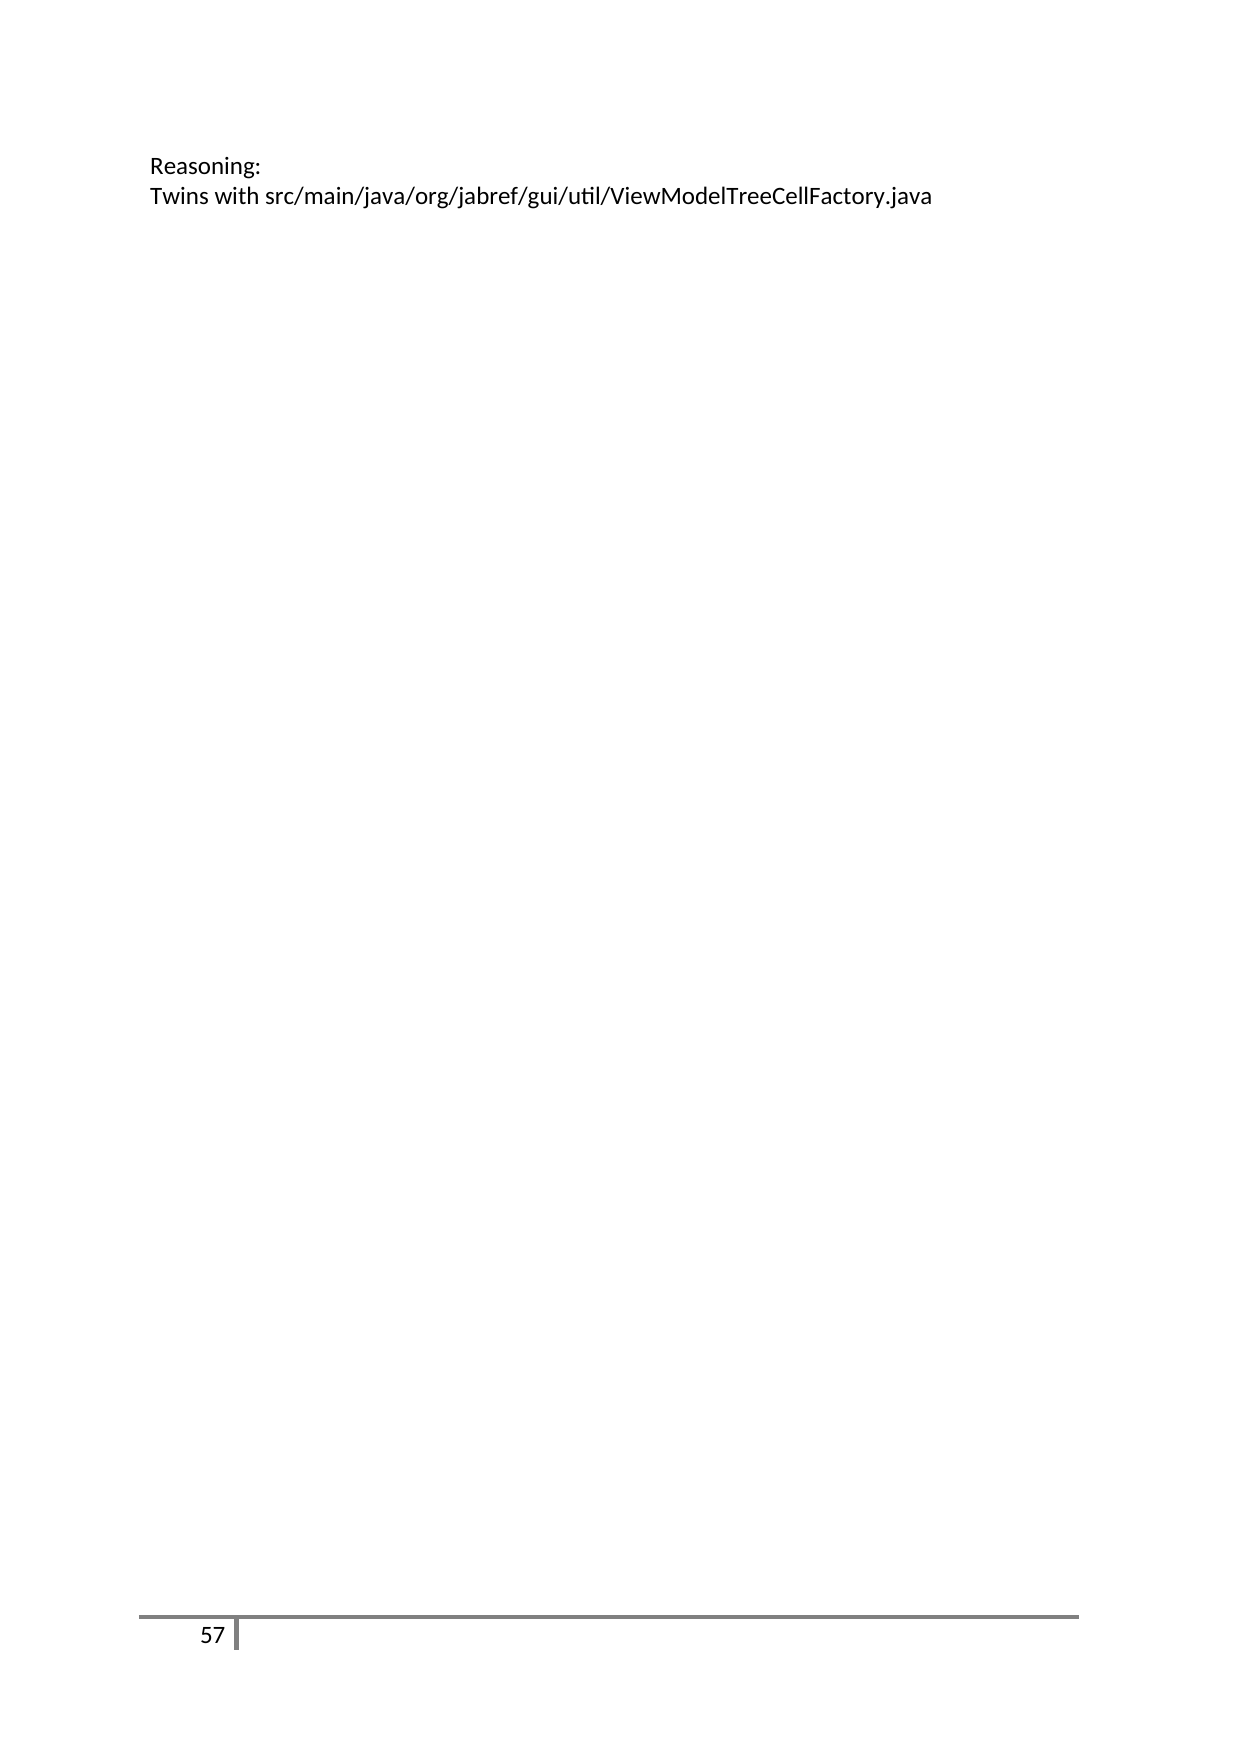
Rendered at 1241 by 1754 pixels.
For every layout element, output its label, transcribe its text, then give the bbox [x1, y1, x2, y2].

text Twins with src/main/java/org/jabref/gui/util/ViewModelTreeCellFactory.java [150, 181, 1090, 211]
text Reasoning: [150, 150, 1090, 181]
